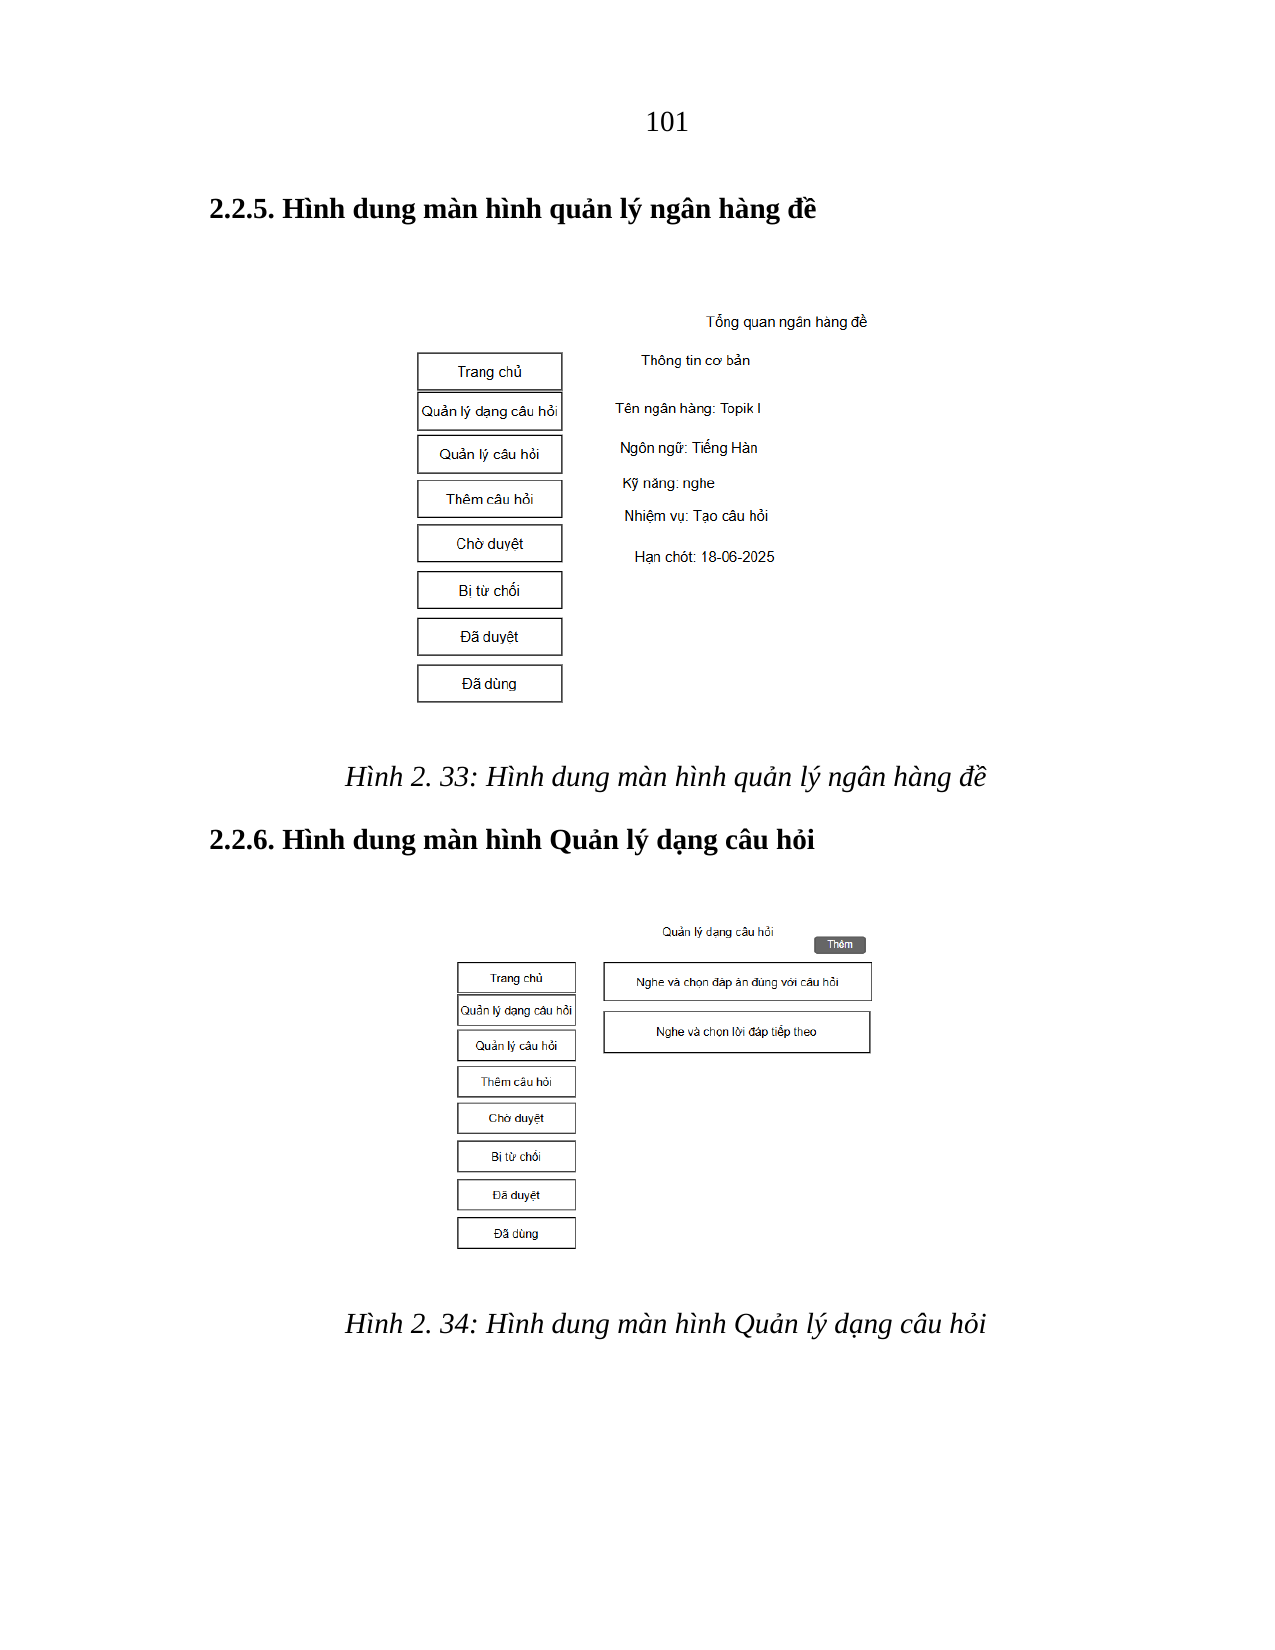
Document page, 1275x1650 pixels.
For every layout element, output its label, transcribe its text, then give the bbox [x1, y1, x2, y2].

text Hình 2. 34: Hình dung màn hình Quản lý dạng câu hỏi [150, 1306, 1125, 1339]
subtitle 2.2.6. Hình dung màn hình Quản lý dạng câu hỏi [150, 822, 1125, 856]
picture [411, 270, 924, 714]
subtitle 2.2.5. Hình dung màn hình quản lý ngân hàng đề [150, 191, 1125, 224]
text Hình 2. 33: Hình dung màn hình quản lý ngân hàng đề [150, 759, 1125, 793]
picture [452, 901, 882, 1261]
